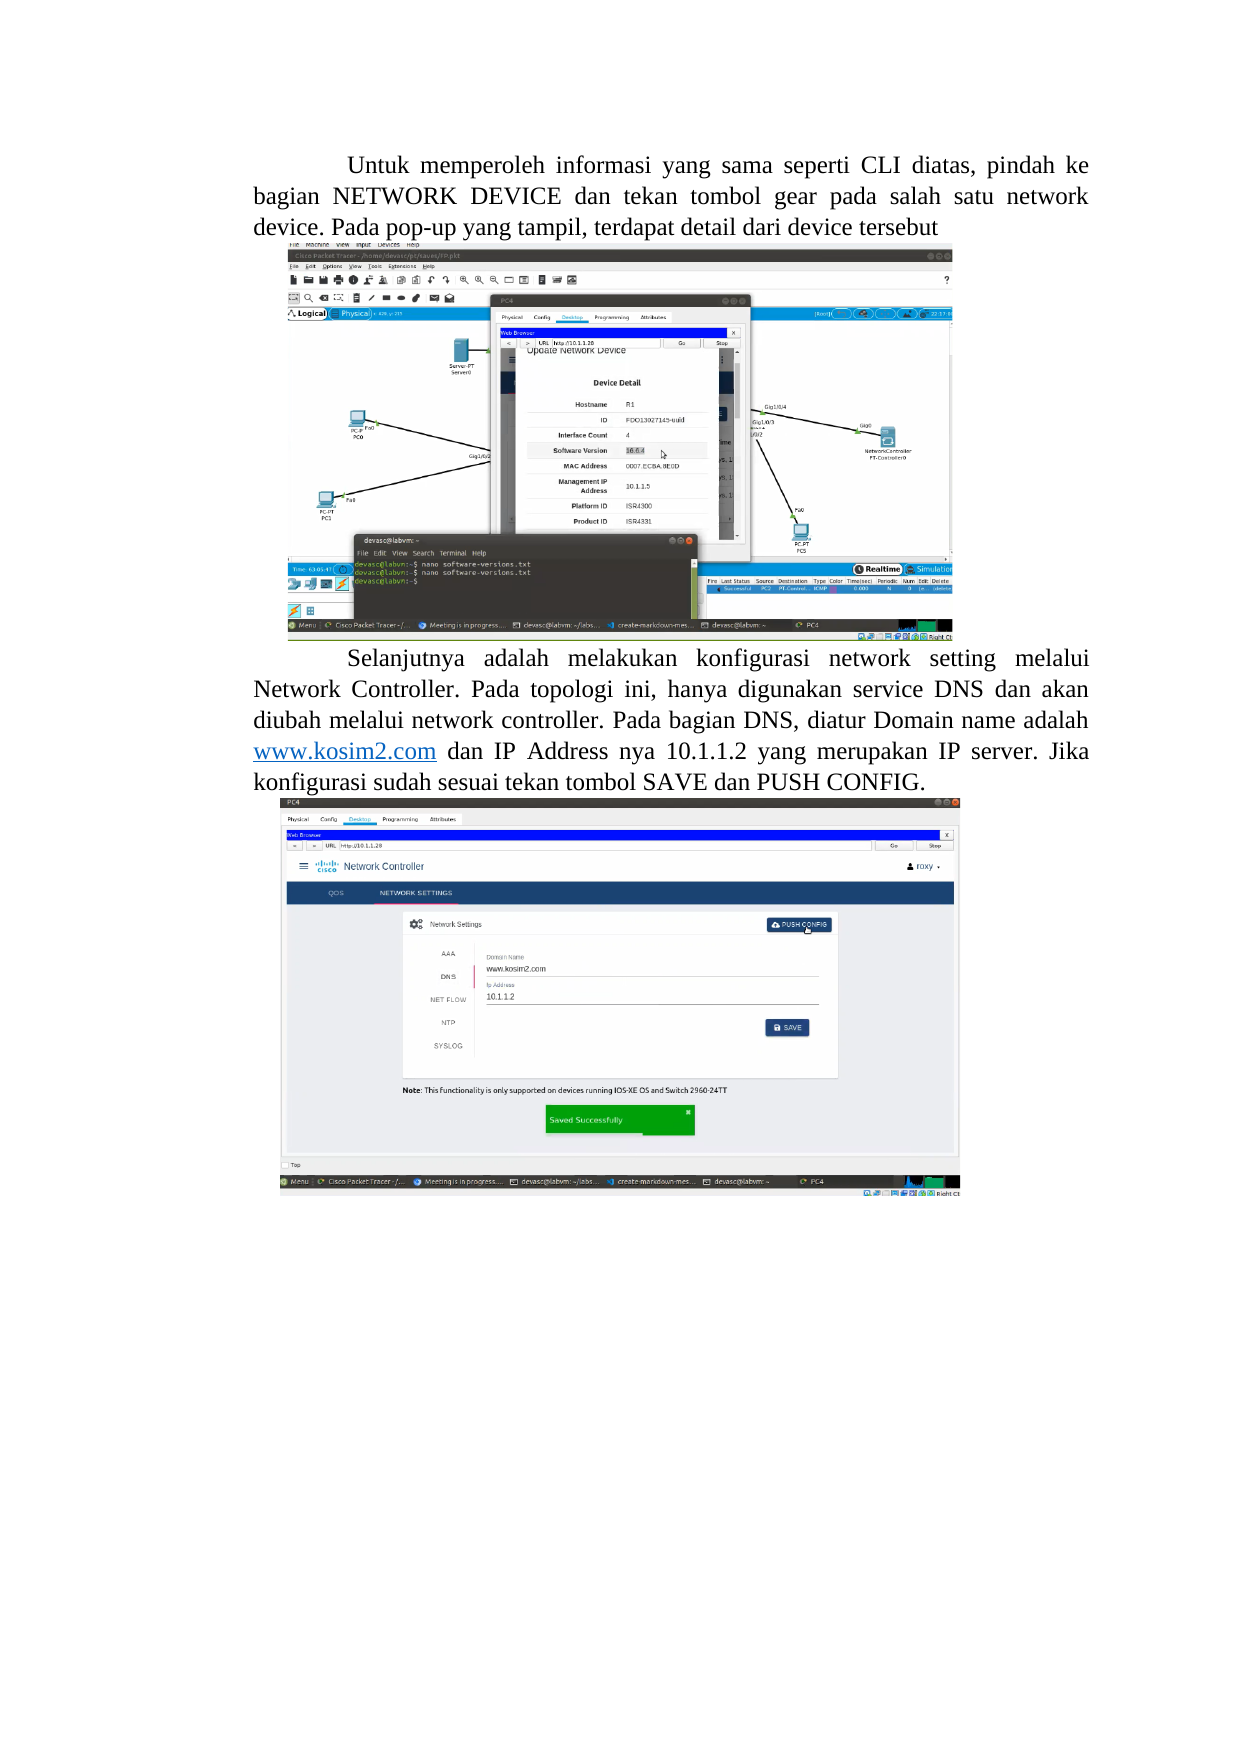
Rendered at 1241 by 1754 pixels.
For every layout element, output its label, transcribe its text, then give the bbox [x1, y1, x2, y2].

picture [917, 313, 925, 318]
list Untuk memperoleh informasi yang sama seperti CLI diatas, pindah ke bagian NETWORK DEVICE dan tekan tombol gear pada salah satu network device. Pada pop-up yang tampil, terdapat detail dari device tersebut [253, 150, 1090, 241]
list Selanjutnya adalah melakukan konfigurasi network setting melalui Network Controller. Pada topologi ini, hanya digunakan service DNS dan akan diubah melalui network controller. Pada bagian DNS, diatur Domain name adalah www.kosim2.com dan IP Address nya 10.1.1.2 yang merupakan IP server. Jika konfigurasi sudah sesuai tekan tombol SAVE dan PUSH CONFIG. [253, 643, 1090, 796]
picture [280, 798, 961, 1196]
picture [907, 567, 914, 573]
picture [287, 243, 953, 641]
